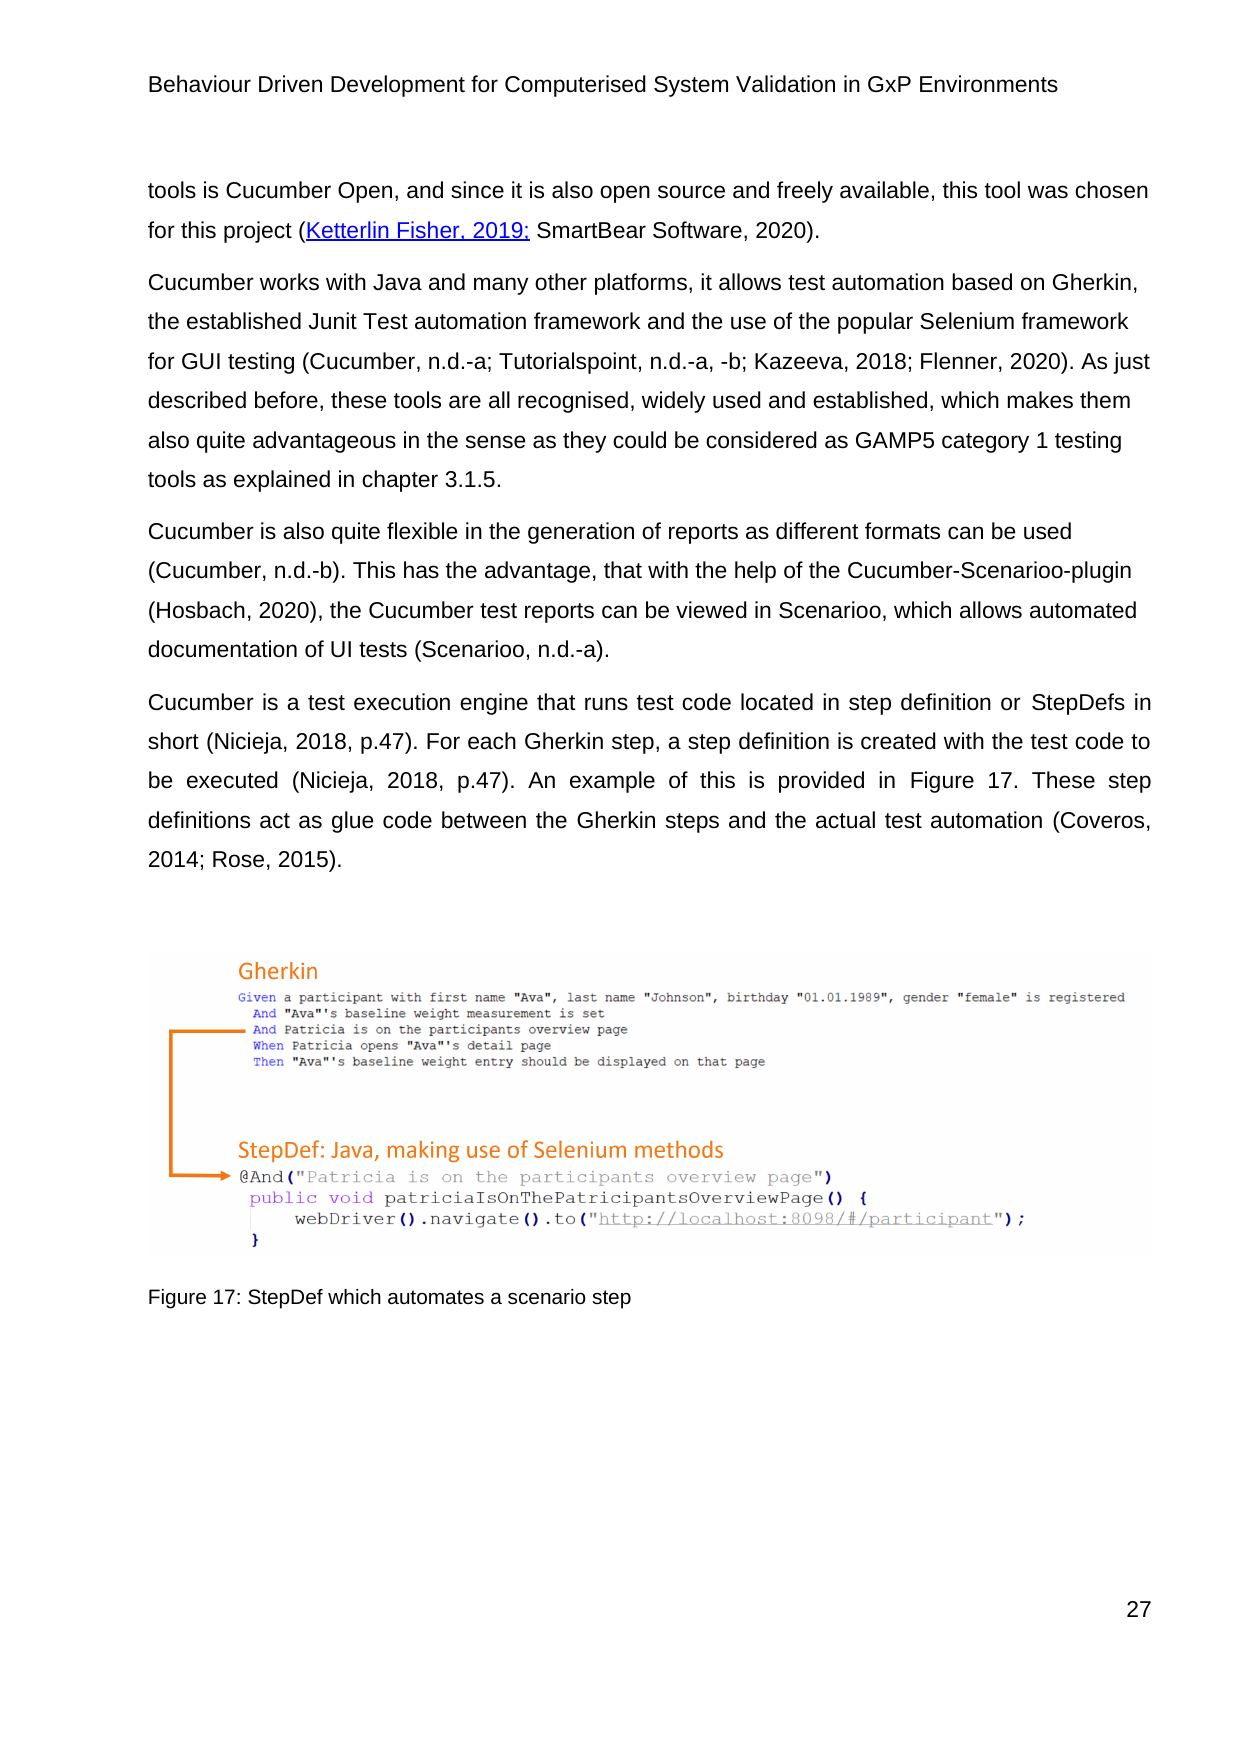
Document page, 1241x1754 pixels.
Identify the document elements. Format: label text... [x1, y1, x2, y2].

text Figure 17: StepDef which automates a scenario step [148, 1281, 1152, 1311]
text Cucumber works with Java and many other platforms, it allows test automation based on Gherkin, the established Junit Test automation framework and the use of the popular Selenium framework for GUI testing (Cucumber, n.d.-a; Tutorialspoint, n.d.-a, -b; Kazeeva, 2018; Flenner, 2020). As just described before, these tools are all recognised, widely used and established, which makes them also quite advantageous in the sense as they could be considered as GAMP5 category 1 testing tools as explained in chapter 3.1.5. [148, 269, 1152, 492]
text Cucumber is a test execution engine that runs test code located in step definition or StepDefs in short (Nicieja, 2018, p.47). For each Gherkin step, a step definition is created with the test code to be executed (Nicieja, 2018, p.47). An example of this is provided in Figure 17. These step definitions act as glue code between the Gherkin steps and the actual test automation (Coveros, 2014; Rose, 2015). [148, 688, 1152, 873]
text Cucumber is also quite flexible in the generation of reports as different formats can be used (Cucumber, n.d.-b). This has the advantage, that with the help of the Cucumber-Scenarioo-plugin (Hosbach, 2020), the Cucumber test reports can be viewed in Scenarioo, which allows automated documentation of UI tests (Scenarioo, n.d.-a). [148, 518, 1152, 663]
picture [147, 950, 1152, 1256]
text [148, 177, 1152, 243]
